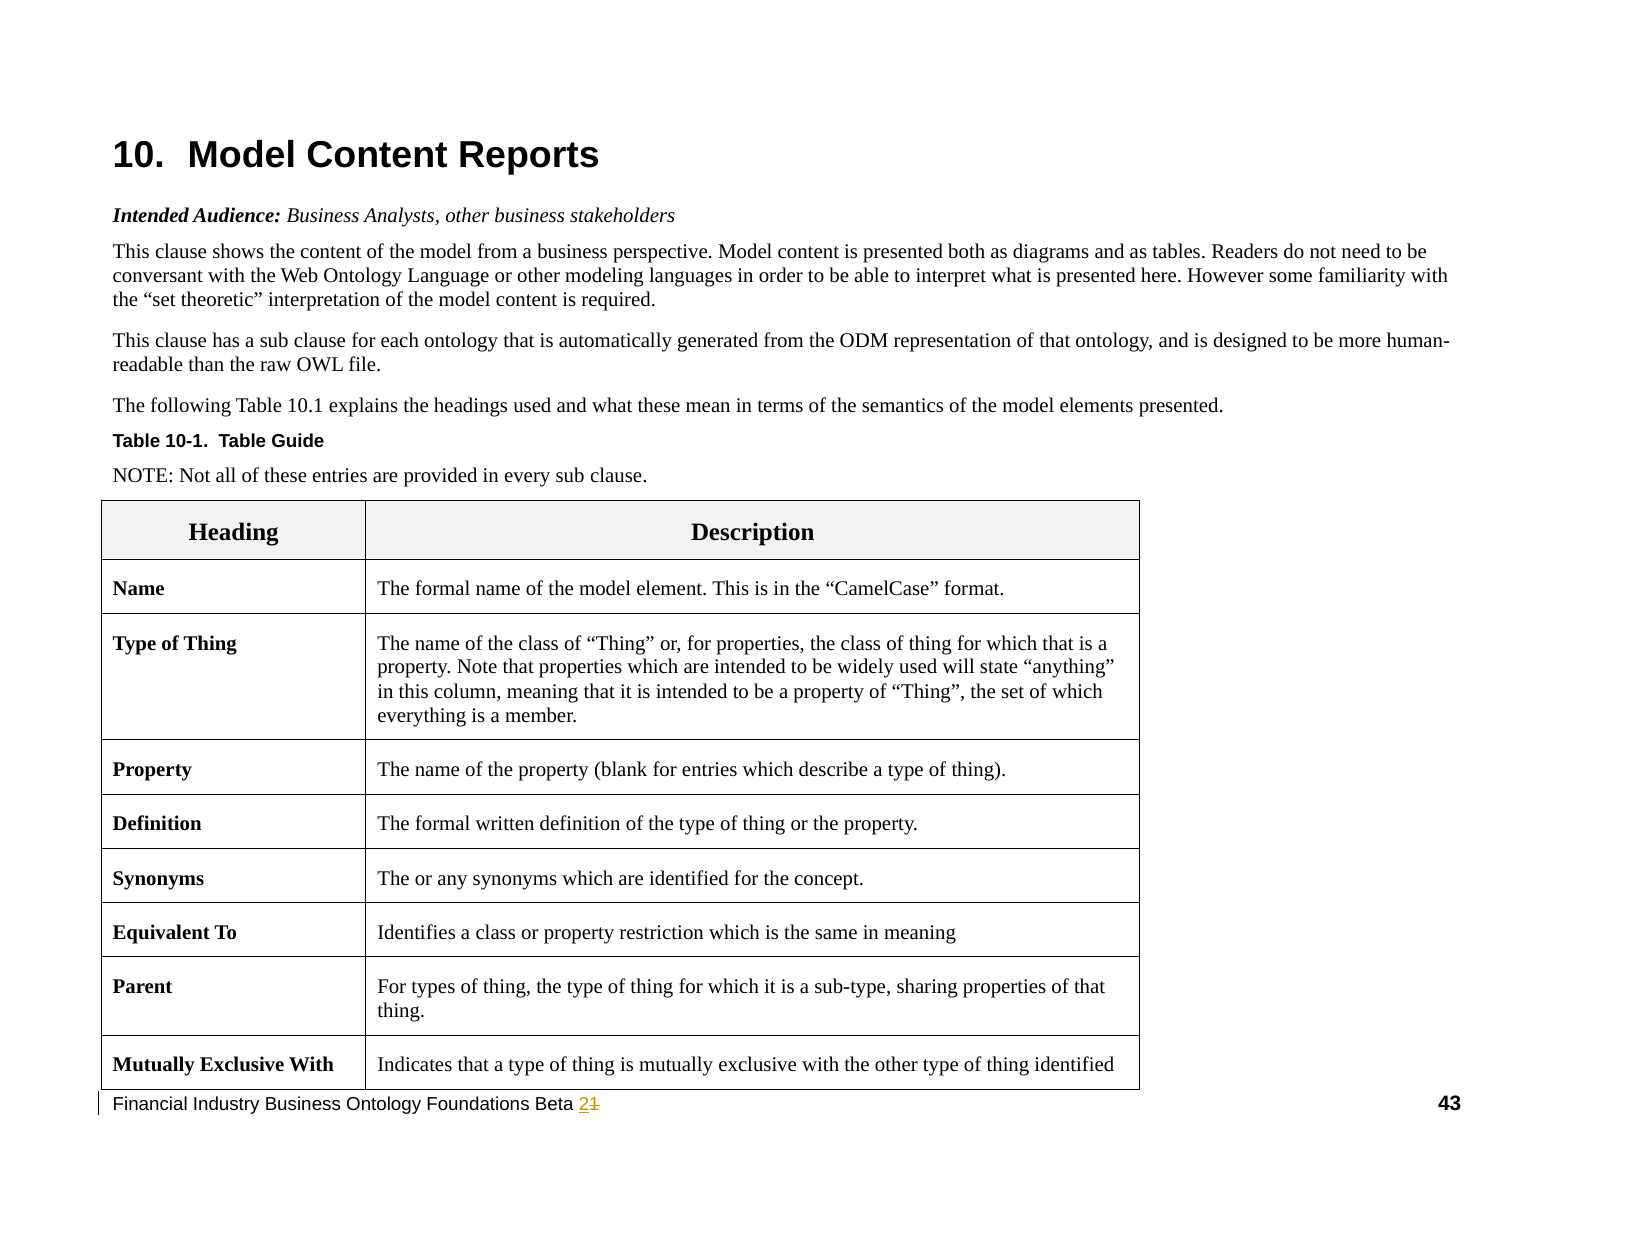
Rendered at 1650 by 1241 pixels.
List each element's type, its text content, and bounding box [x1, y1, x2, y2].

table_cell Property [102, 740, 365, 793]
text This clause shows the content of the model from a business perspective. Model content is presented both as diagrams and as tables. Readers do not need to be conversant with the Web Ontology Language or other modeling languages in order to be able to interpret what is presented here. However some familiarity with the “set theoretic” interpretation of the model content is required. [112, 239, 1477, 311]
table_cell Type of Thing [102, 614, 365, 739]
table_cell The name of the property (blank for entries which describe a type of thing). [366, 740, 1139, 793]
table_cell Name [102, 560, 365, 613]
table_cell For types of thing, the type of thing for which it is a sub-type, sharing properties of that thing. [366, 957, 1139, 1034]
text Table 10-1. Table Guide [112, 429, 1477, 451]
table_cell The formal written definition of the type of thing or the property. [366, 795, 1139, 848]
text NOTE: Not all of these entries are provided in every sub clause. [112, 463, 1477, 487]
text The following Table 10.1 explains the headings used and what these mean in terms of the semantics of the model elements presented. [112, 393, 1477, 417]
text Intended Audience: Business Analysts, other business stakeholders [112, 203, 1477, 227]
text This clause has a sub clause for each ontology that is automatically generated from the ODM representation of that ontology, and is designed to be more human-readable than the raw OWL file. [112, 328, 1477, 376]
table_cell Identifies a class or property restriction which is the same in meaning [366, 903, 1139, 956]
table_cell Synonyms [102, 849, 365, 902]
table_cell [366, 1036, 1139, 1089]
table_header Heading [102, 501, 365, 558]
table_cell Parent [102, 957, 365, 1034]
table_cell The formal name of the model element. This is in the “CamelCase” format. [366, 560, 1139, 613]
table_cell The or any synonyms which are identified for the concept. [366, 849, 1139, 902]
table_cell Mutually Exclusive With [102, 1036, 365, 1089]
table_cell Definition [102, 795, 365, 848]
table_cell Equivalent To [102, 903, 365, 956]
subtitle 10. Model Content Reports [112, 132, 1477, 176]
table_header Description [366, 501, 1139, 558]
table_cell The name of the class of “Thing” or, for properties, the class of thing for which that is a property. Note that properties which are intended to be widely used will state “anything” in this column, meaning that it is intended to be a property of “Thing”, the set of which everything is a member. [366, 614, 1139, 739]
